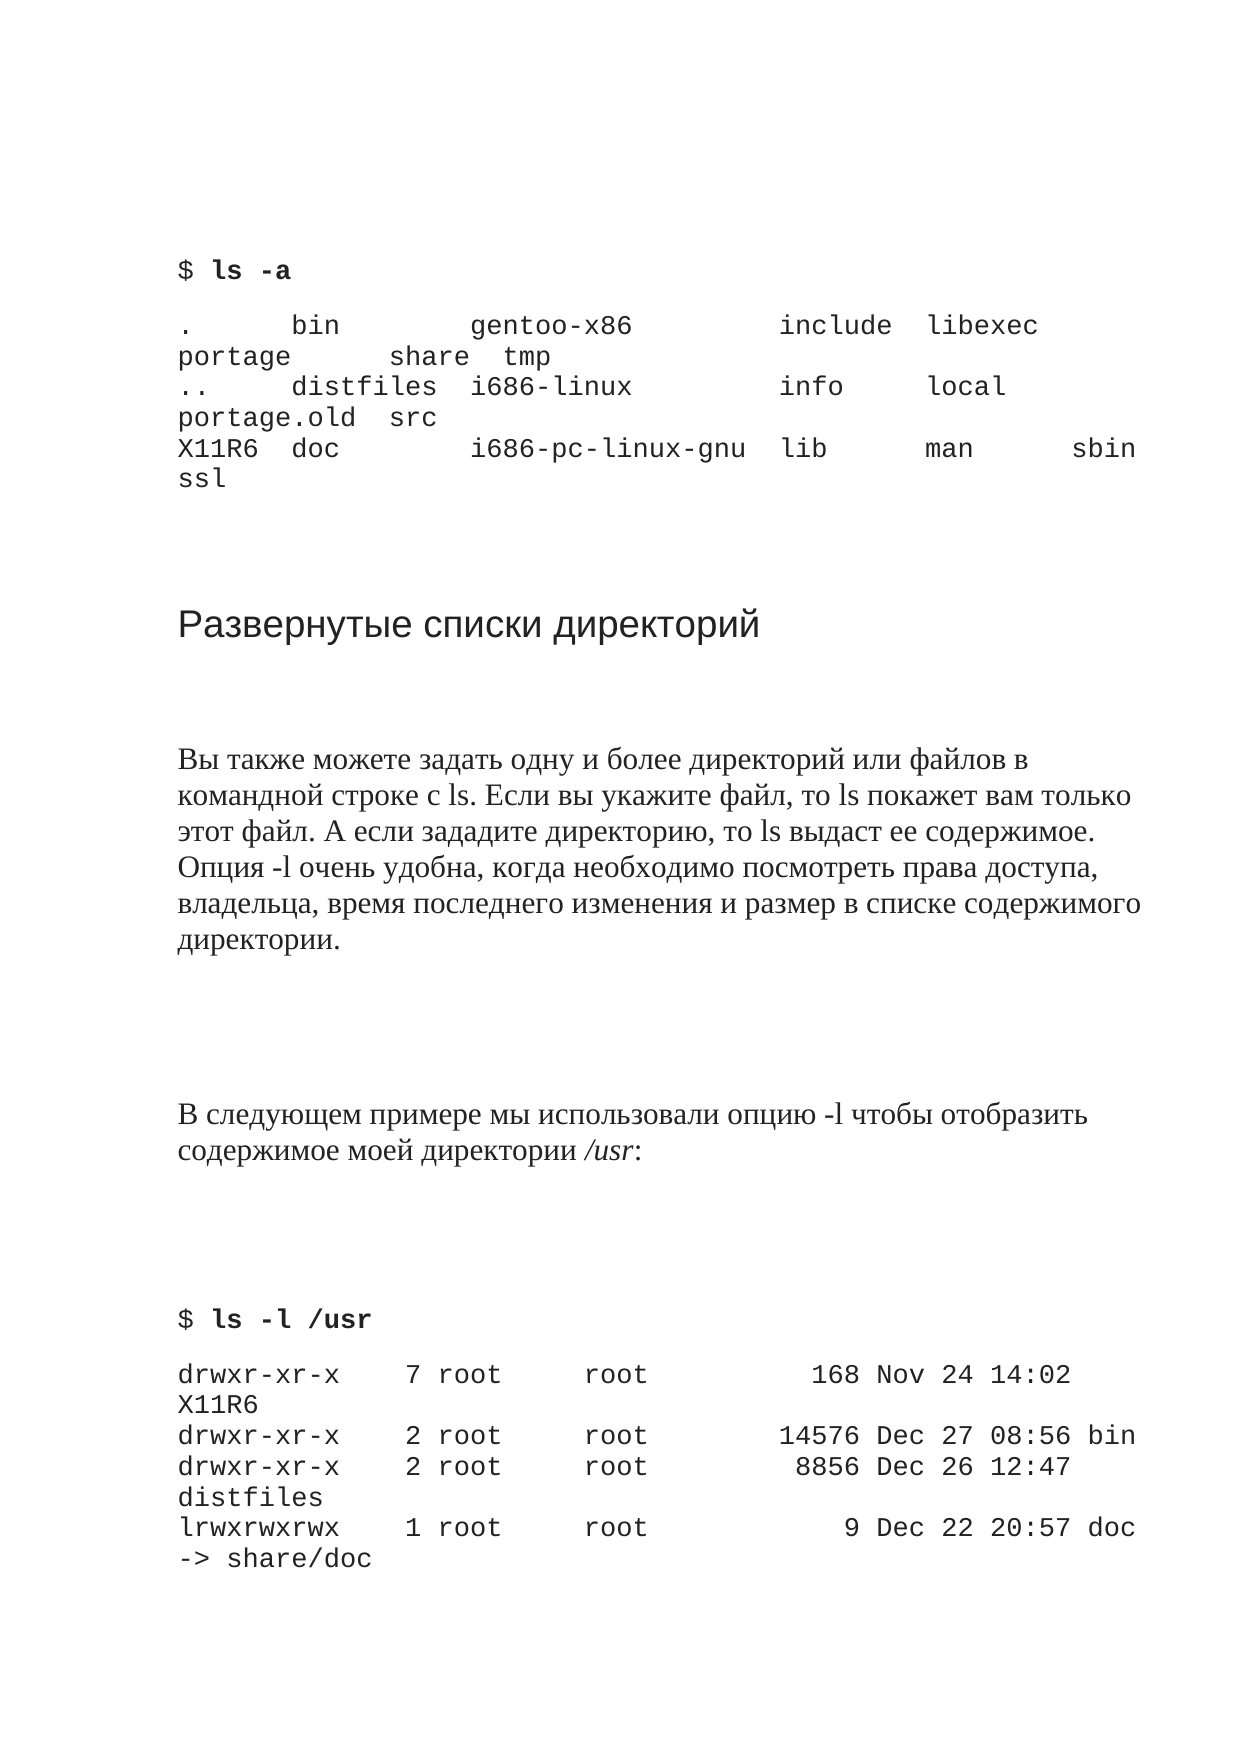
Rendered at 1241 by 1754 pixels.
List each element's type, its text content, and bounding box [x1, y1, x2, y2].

text drwxr-xr-x 2 root root 8856 Dec 26 12:47 distfiles [177, 1453, 1152, 1514]
text .. distfiles i686-linux info local portage.old src [177, 373, 1152, 434]
text lrwxrwxrwx 1 root root 9 Dec 22 20:57 doc -> share/doc [177, 1514, 1152, 1576]
text $ ls -l /usr [177, 1306, 1152, 1360]
text . bin gentoo-x86 include libexec portage share tmp [177, 312, 1152, 373]
text drwxr-xr-x 2 root root 14576 Dec 27 08:56 bin [177, 1422, 1152, 1453]
text В следующем примере мы использовали опцию -l чтобы отобразить содержимое моей директории /usr: [177, 1095, 1152, 1167]
text X11R6 doc i686-pc-linux-gnu lib man sbin ssl [177, 434, 1152, 496]
text drwxr-xr-x 7 root root 168 Nov 24 14:02 X11R6 [177, 1360, 1152, 1422]
subtitle Развернутые списки директорий [177, 591, 1152, 645]
text $ ls -a [177, 257, 1152, 312]
text Вы также можете задать одну и более директорий или файлов в командной строке с ls. Если вы укажите файл, то ls покажет вам только этот файл. А если зададите директорию, то ls выдаст ее содержимое. Опция -l очень удобна, когда необходимо посмотреть права доступа, владельца, время последнего изменения и размер в списке содержимого директории. [177, 740, 1152, 956]
